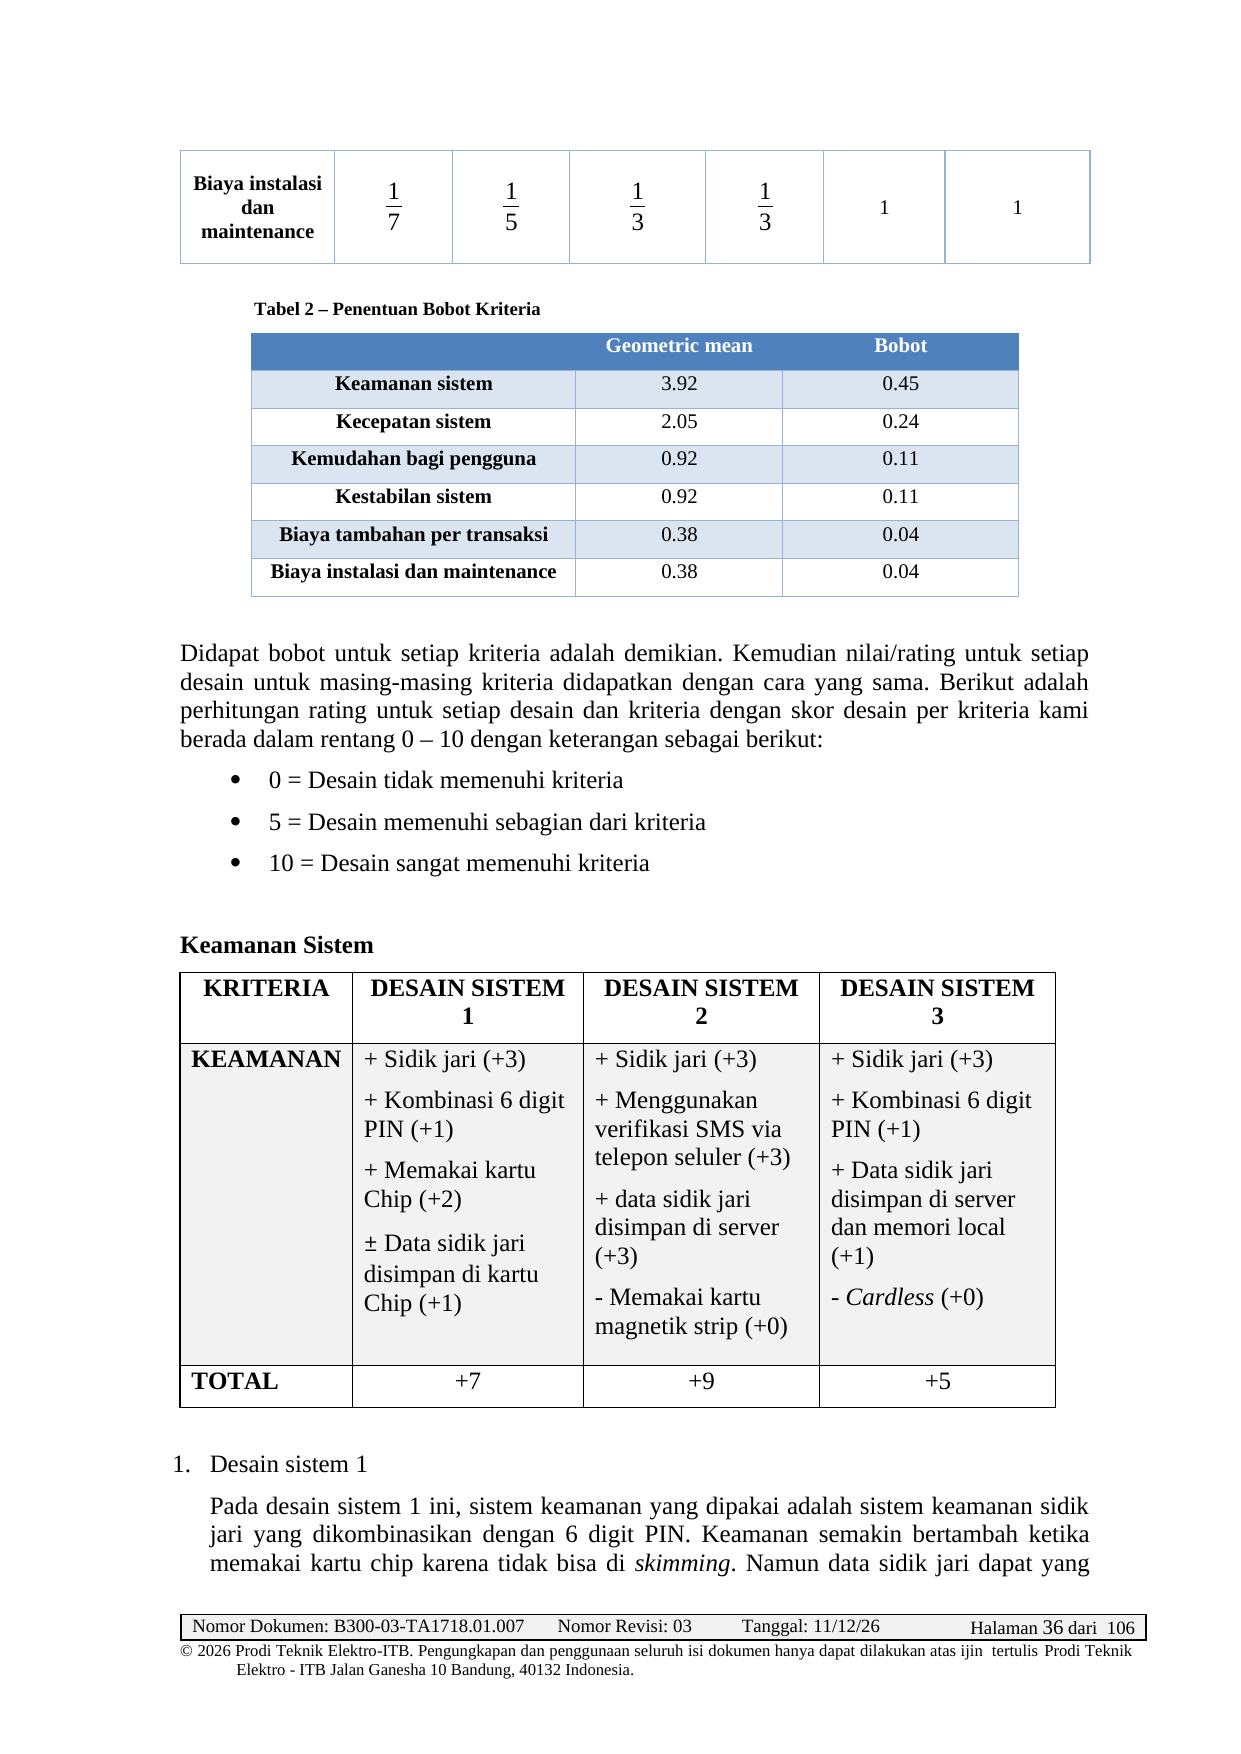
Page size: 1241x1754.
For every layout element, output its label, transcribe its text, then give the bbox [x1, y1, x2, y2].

table_cell 0.38 [576, 521, 782, 558]
table_cell 0.24 [783, 409, 1018, 445]
table_cell Biaya instalasi dan maintenance [252, 559, 575, 596]
table_cell 1 [824, 151, 944, 263]
table_cell 0.11 [783, 446, 1018, 483]
table_cell 0.04 [783, 559, 1018, 596]
table_cell +7 [353, 1366, 583, 1407]
table_cell + Sidik jari (+3) + Menggunakan verifikasi SMS via telepon seluler (+3) + data sidik jari disimpan di server (+3) - Memakai kartu magnetik strip (+0) [584, 1044, 819, 1365]
table_cell Kestabilan sistem [252, 484, 575, 520]
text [209, 1491, 1090, 1577]
table_cell 3.92 [576, 371, 782, 408]
table_cell 0.92 [576, 484, 782, 520]
table_cell Keamanan [181, 1044, 352, 1365]
table_cell + Sidik jari (+3) + Kombinasi 6 digit PIN (+1) + Data sidik jari disimpan di server dan memori local (+1) - Cardless (+0) [820, 1044, 1055, 1365]
table_cell 0.11 [783, 484, 1018, 520]
list 10 = Desain sangat memenuhi kriteria [231, 848, 1090, 877]
table_cell 2.05 [576, 409, 782, 445]
table_cell Biaya tambahan per transaksi [252, 521, 575, 558]
table_cell Biaya instalasi dan maintenance [181, 151, 334, 263]
table_cell [570, 151, 705, 263]
table_cell +5 [820, 1366, 1055, 1407]
text Keamanan Sistem [180, 930, 1090, 959]
table_cell + Sidik jari (+3) + Kombinasi 6 digit PIN (+1) + Memakai kartu Chip (+2) ± Data sidik jari disimpan di kartu Chip (+1) [353, 1044, 583, 1365]
text Didapat bobot untuk setiap kriteria adalah demikian. Kemudian nilai/rating untuk setiap desain untuk masing-masing kriteria didapatkan dengan cara yang sama. Berikut adalah perhitungan rating untuk setiap desain dan kriteria dengan skor desain per kriteria kami berada dalam rentang 0 – 10 dengan keterangan sebagai berikut: [180, 638, 1090, 753]
table_header Desain sistem 2 [584, 973, 819, 1043]
table_cell [453, 151, 569, 263]
table_cell [706, 151, 823, 263]
table_cell Kecepatan sistem [252, 409, 575, 445]
table_cell +9 [584, 1366, 819, 1407]
table_header Geometric mean [576, 334, 782, 370]
table_header desain sistem 3 [820, 973, 1055, 1043]
list 5 = Desain memenuhi sebagian dari kriteria [231, 807, 1090, 835]
table_cell 0.04 [783, 521, 1018, 558]
table_cell [335, 151, 452, 263]
table_header Kriteria [181, 973, 352, 1043]
table_cell 0.38 [576, 559, 782, 596]
table_header Desain sistem 1 [353, 973, 583, 1043]
list Desain sistem 1 [172, 1449, 1090, 1478]
table_cell 0.45 [783, 371, 1018, 408]
table_header [252, 334, 575, 370]
table_cell 1 [946, 151, 1089, 263]
table_cell 0.92 [576, 446, 782, 483]
table_cell Kemudahan bagi pengguna [252, 446, 575, 483]
text Tabel 2 – Penentuan Bobot Kriteria [254, 298, 1090, 320]
table_cell Total [181, 1366, 352, 1407]
table_cell Keamanan sistem [252, 371, 575, 408]
list 0 = Desain tidak memenuhi kriteria [231, 765, 1090, 794]
table_header Bobot [783, 334, 1018, 370]
